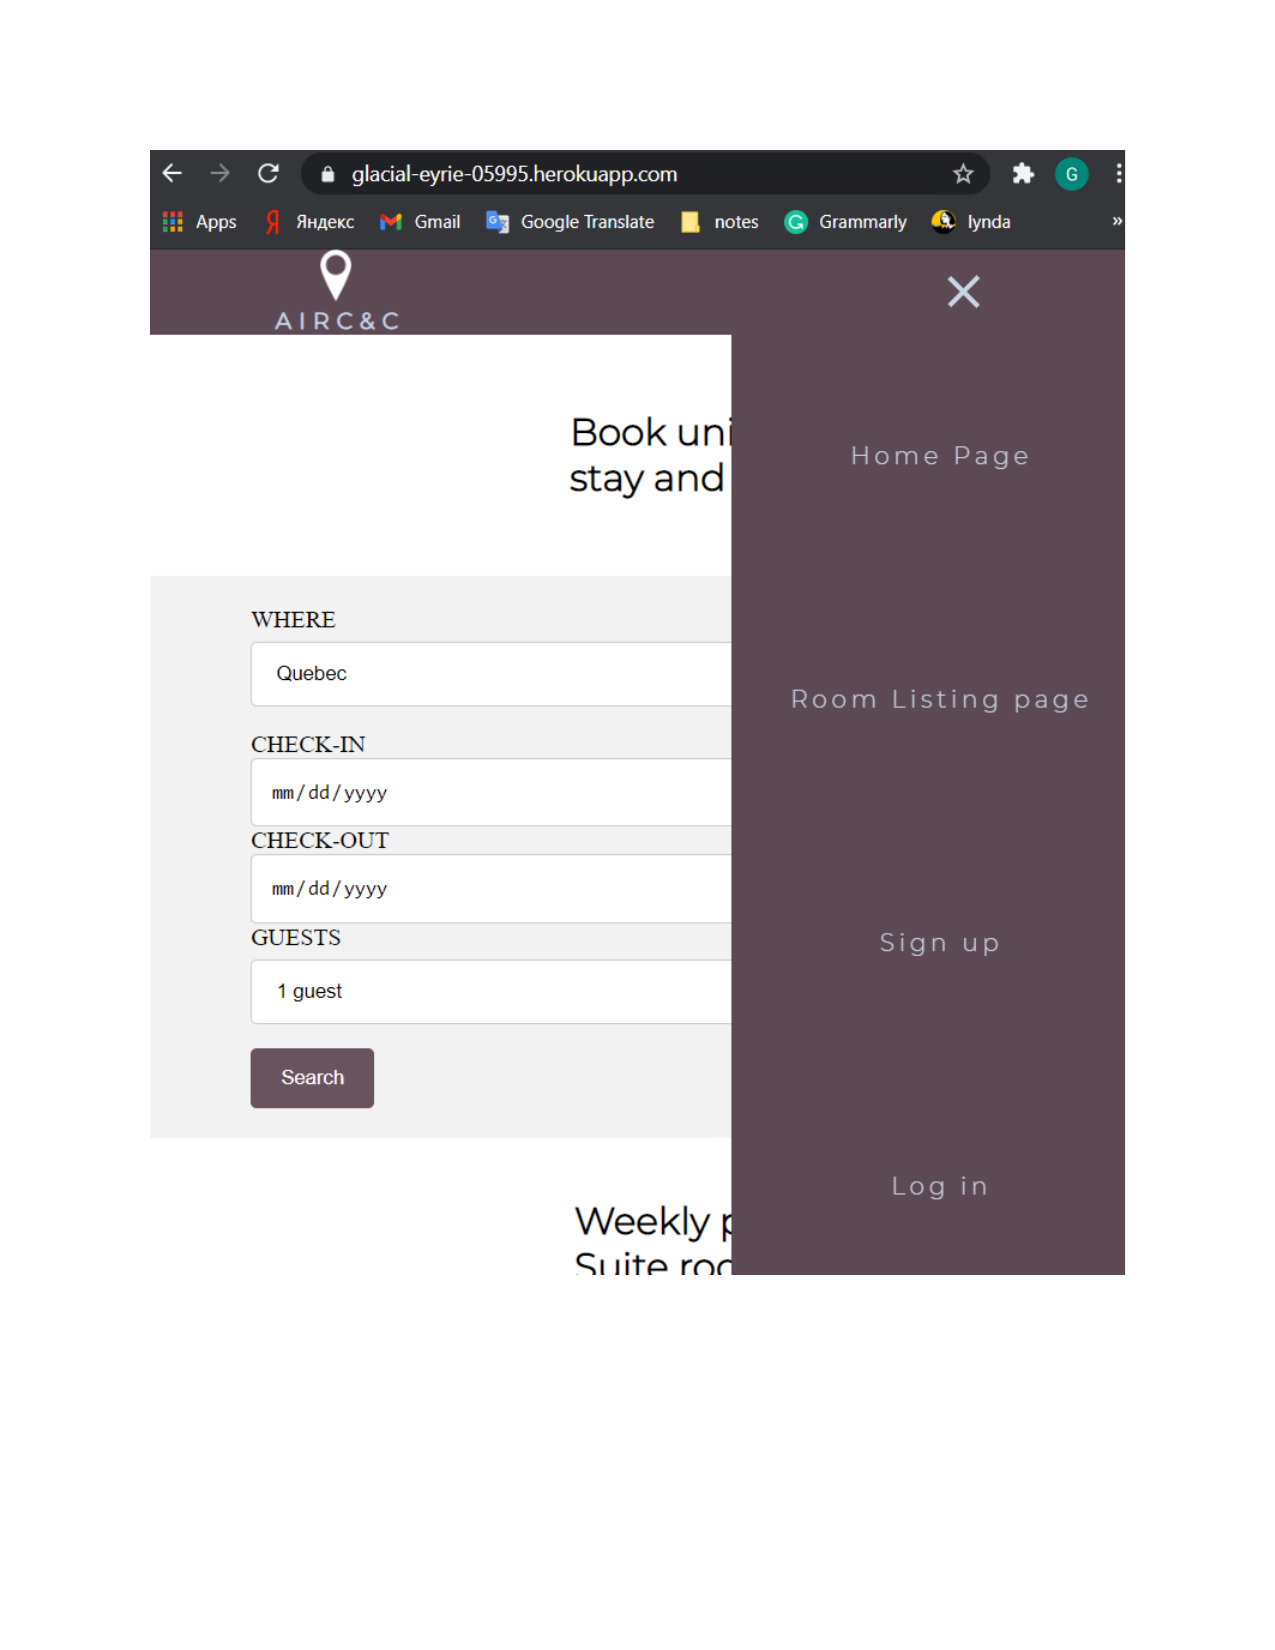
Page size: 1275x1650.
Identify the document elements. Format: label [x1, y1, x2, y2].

picture [150, 150, 1125, 1275]
